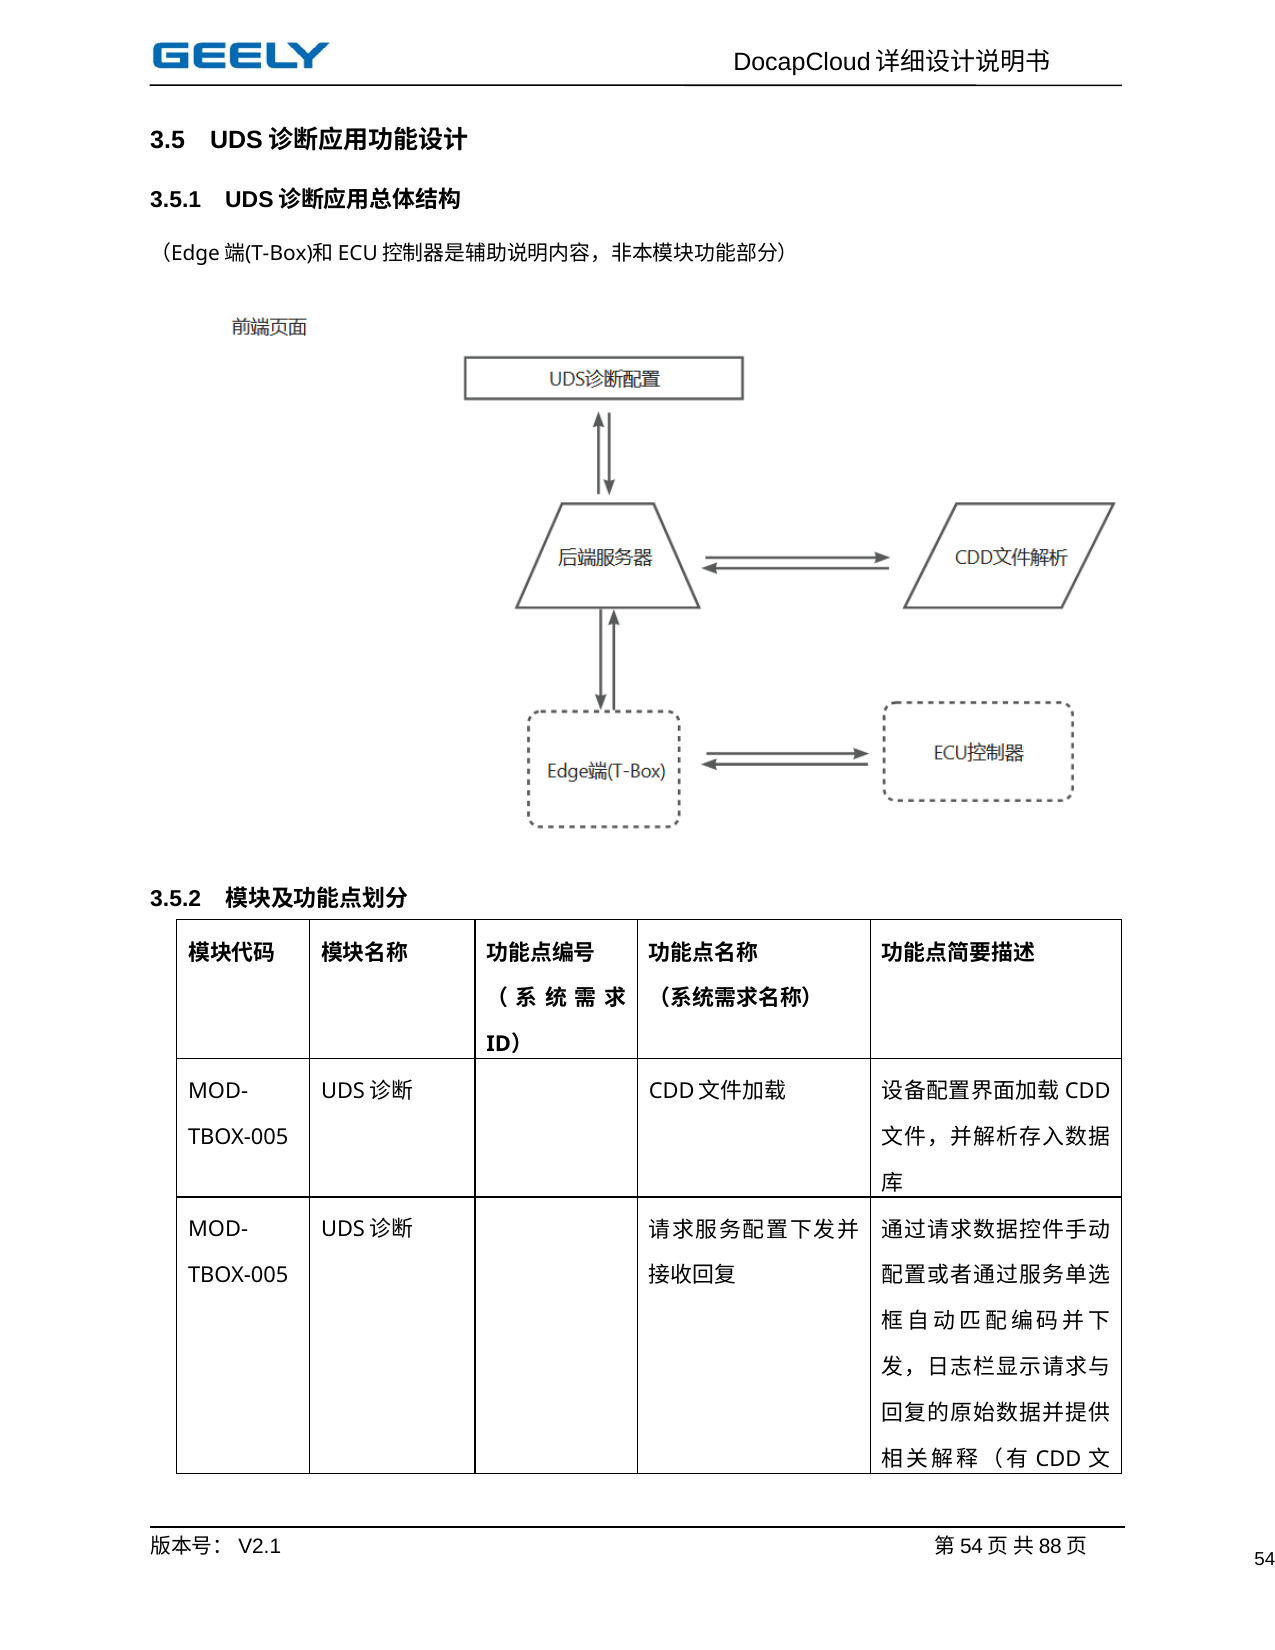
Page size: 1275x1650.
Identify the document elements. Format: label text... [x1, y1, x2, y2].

subtitle UDS诊断应用功能设计 [150, 120, 1125, 156]
picture [150, 40, 331, 71]
picture [150, 290, 1125, 855]
table_cell [476, 1059, 637, 1196]
table_header 功能点编号 （系统需求ID） [476, 920, 637, 1058]
subtitle 模块及功能点划分 [150, 880, 1125, 913]
table_cell MOD-TBOX-005 [177, 1059, 309, 1196]
table_header 模块代码 [177, 920, 309, 1058]
table_cell UDS诊断 [310, 1198, 474, 1472]
table_header 模块名称 [310, 920, 474, 1058]
text （Edge端(T-Box)和ECU控制器是辅助说明内容，非本模块功能部分） [150, 221, 1125, 266]
table_cell CDD文件加载 [638, 1059, 870, 1196]
table_cell [476, 1198, 637, 1472]
table_cell UDS诊断 [310, 1059, 474, 1196]
subtitle UDS诊断应用总体结构 [150, 181, 1125, 214]
table_cell 请求服务配置下发并接收回复 [638, 1198, 870, 1472]
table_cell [871, 1198, 1121, 1472]
table_cell 设备配置界面加载CDD文件，并解析存入数据库 [871, 1059, 1121, 1196]
table_cell MOD-TBOX-005 [177, 1198, 309, 1472]
table_header 功能点名称 （系统需求名称） [638, 920, 870, 1058]
table_header 功能点简要描述 [871, 920, 1121, 1058]
